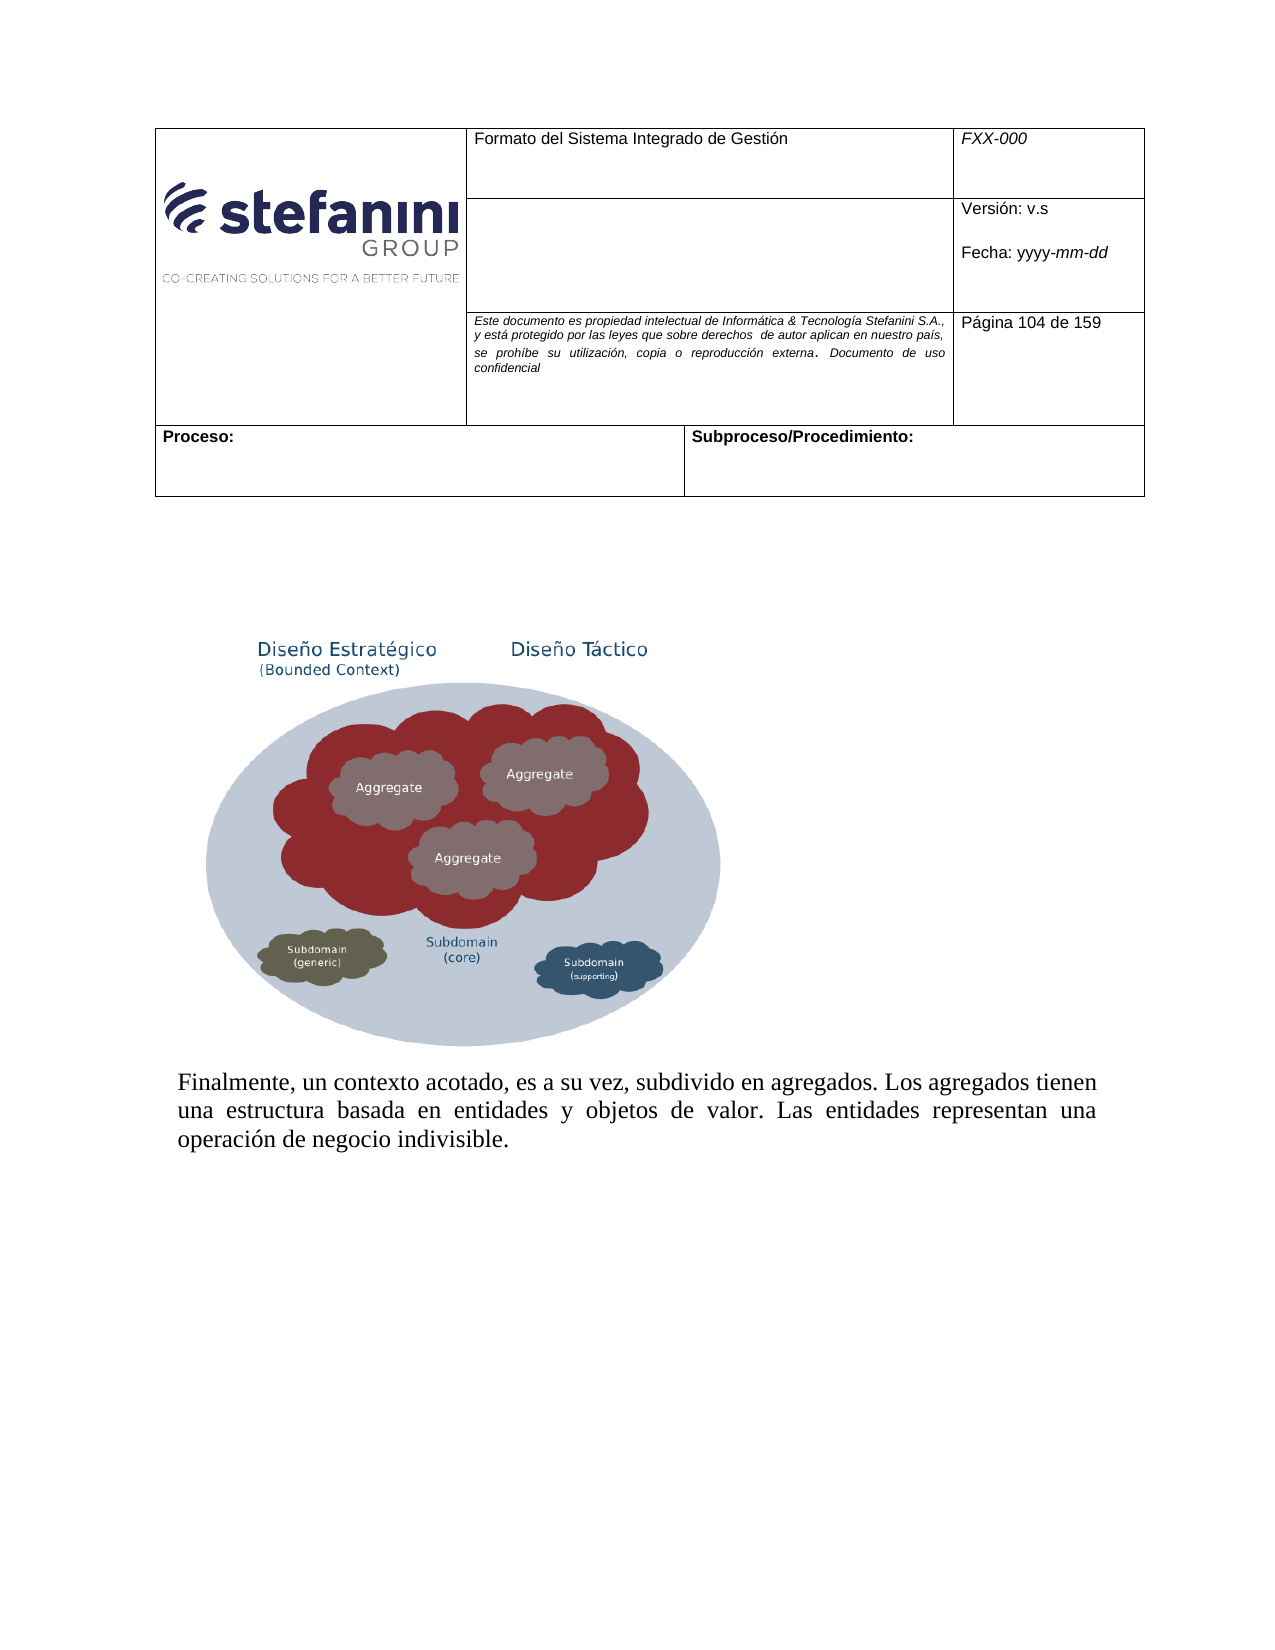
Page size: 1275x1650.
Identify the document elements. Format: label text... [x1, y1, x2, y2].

picture [162, 182, 460, 286]
text Finalmente, un contexto acotado, es a su vez, subdivido en agregados. Los agregados tienen una estructura basada en entidades y objetos de valor. Las entidades representan una operación de negocio indivisible. [177, 1067, 1098, 1153]
picture [196, 599, 734, 1055]
